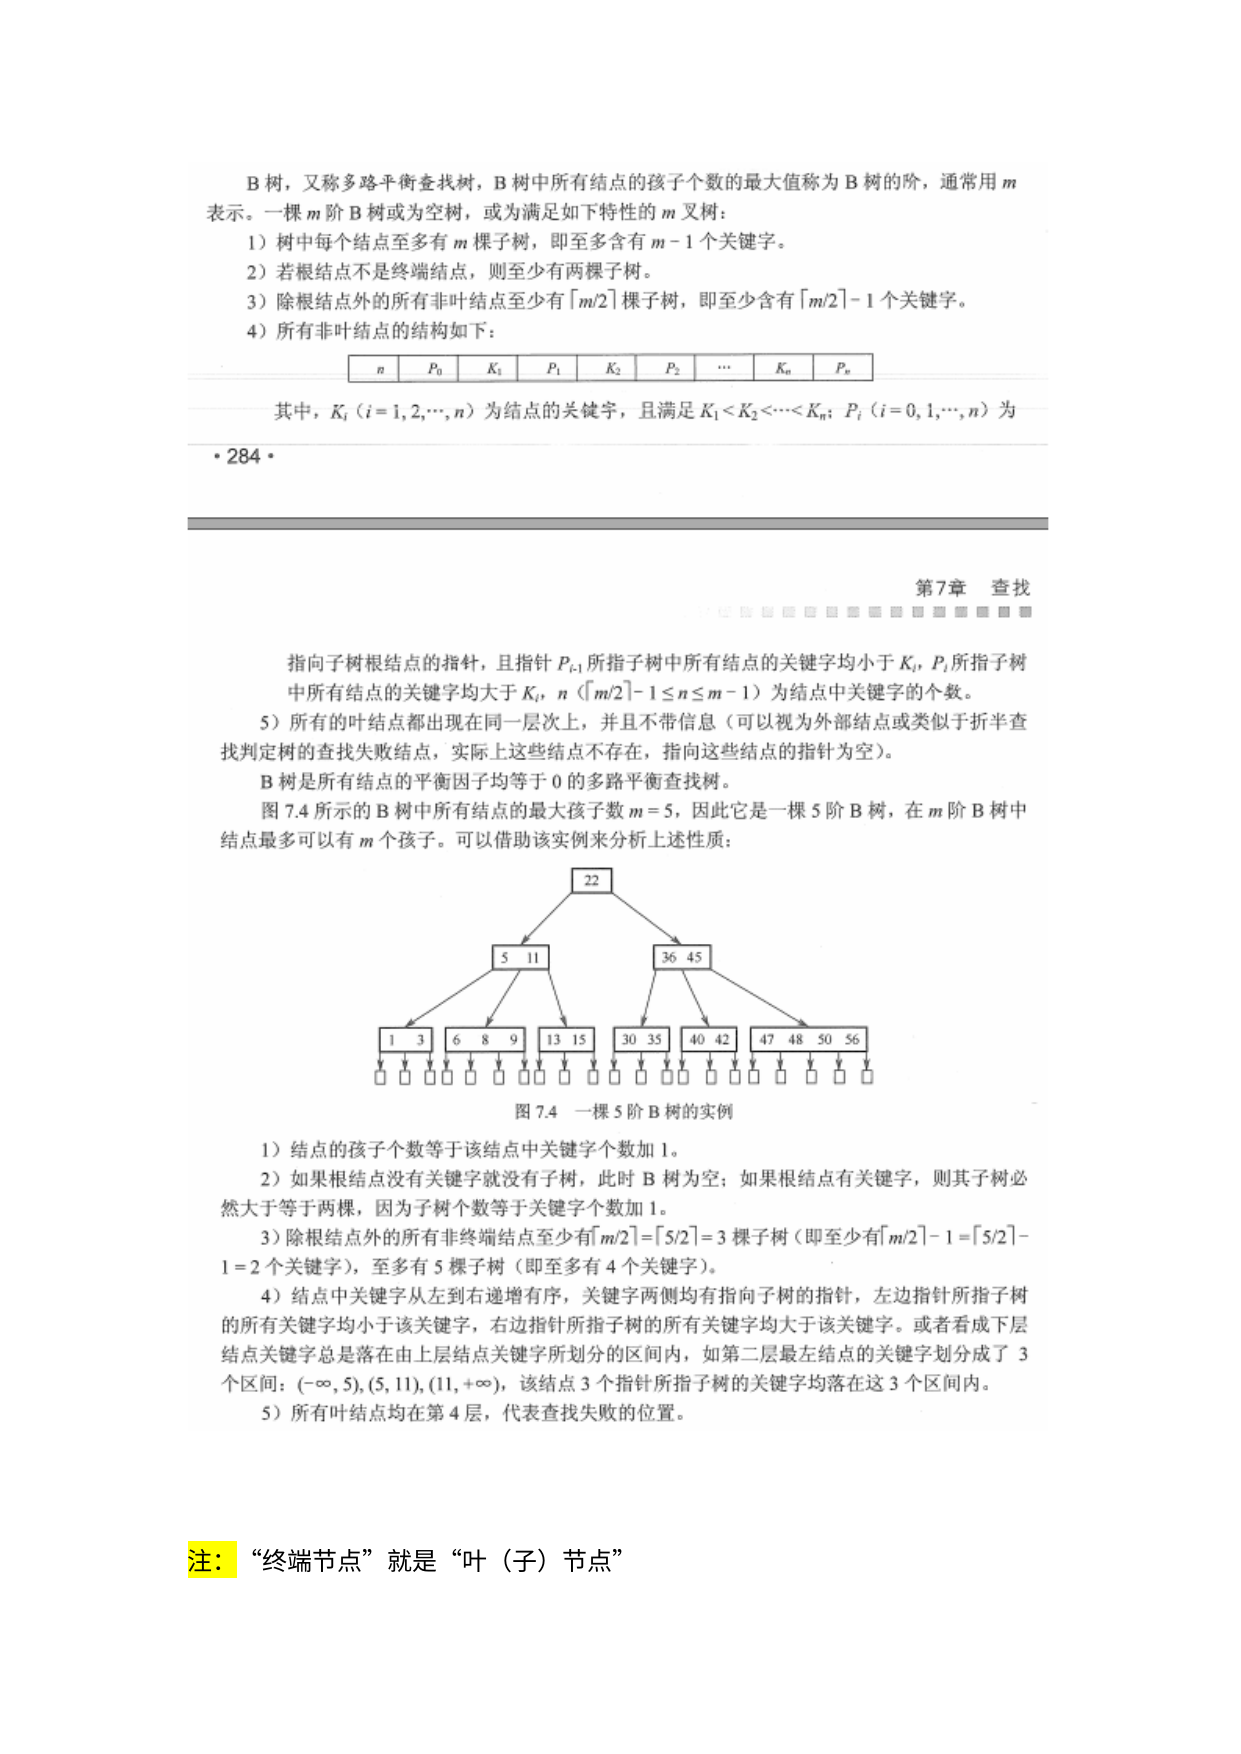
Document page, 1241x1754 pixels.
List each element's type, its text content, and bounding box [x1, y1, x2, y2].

text 注：“终端节点”就是“叶（子）节点” [187, 1527, 1053, 1592]
picture [187, 162, 1049, 1431]
